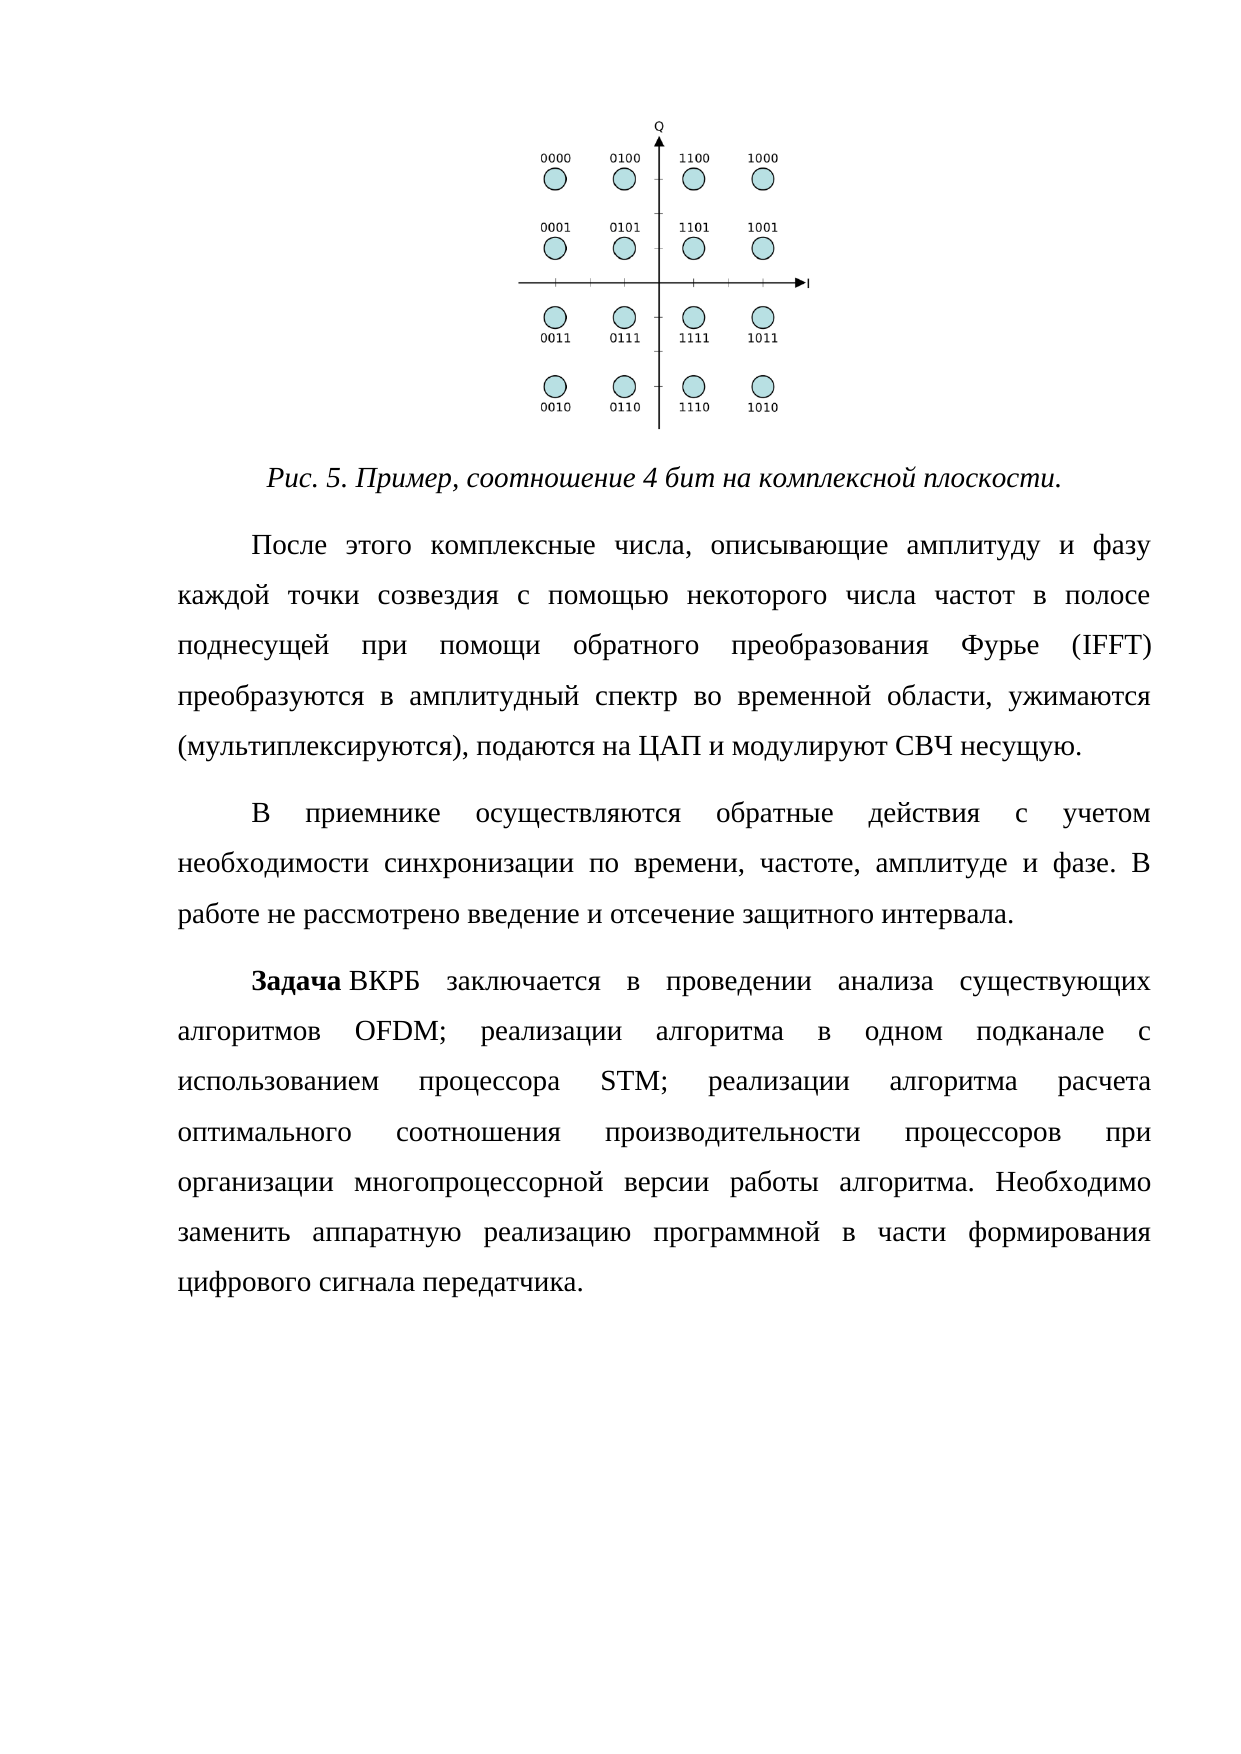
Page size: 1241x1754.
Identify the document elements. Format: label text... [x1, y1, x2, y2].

text Рис. 5. Пример, соотношение 4 бит на комплексной плоскости. [177, 460, 1152, 493]
text В приемнике осуществляются обратные действия с учетом необходимости синхронизации по времени, частоте, амплитуде и фазе. В работе не рассмотрено введение и отсечение защитного интервала. [177, 795, 1152, 929]
text Задача ВКРБ заключается в проведении анализа существующих алгоритмов OFDM; реализации алгоритма в одном подканале с использованием процессора STM; реализации алгоритма расчета оптимального соотношения производительности процессоров при организации многопроцессорной версии работы алгоритма. Необходимо заменить аппаратную реализацию программной в части формирования цифрового сигнала передатчика. [177, 963, 1152, 1298]
text После этого комплексные числа, описывающие амплитуду и фазу каждой точки созвездия с помощью некоторого числа частот в полосе поднесущей при помощи обратного преобразования Фурье (IFFT) преобразуются в амплитудный спектр во временной области, ужимаются (мультиплексируются), подаются на ЦАП и модулируют СВЧ несущую. [177, 527, 1152, 762]
picture [517, 118, 812, 430]
